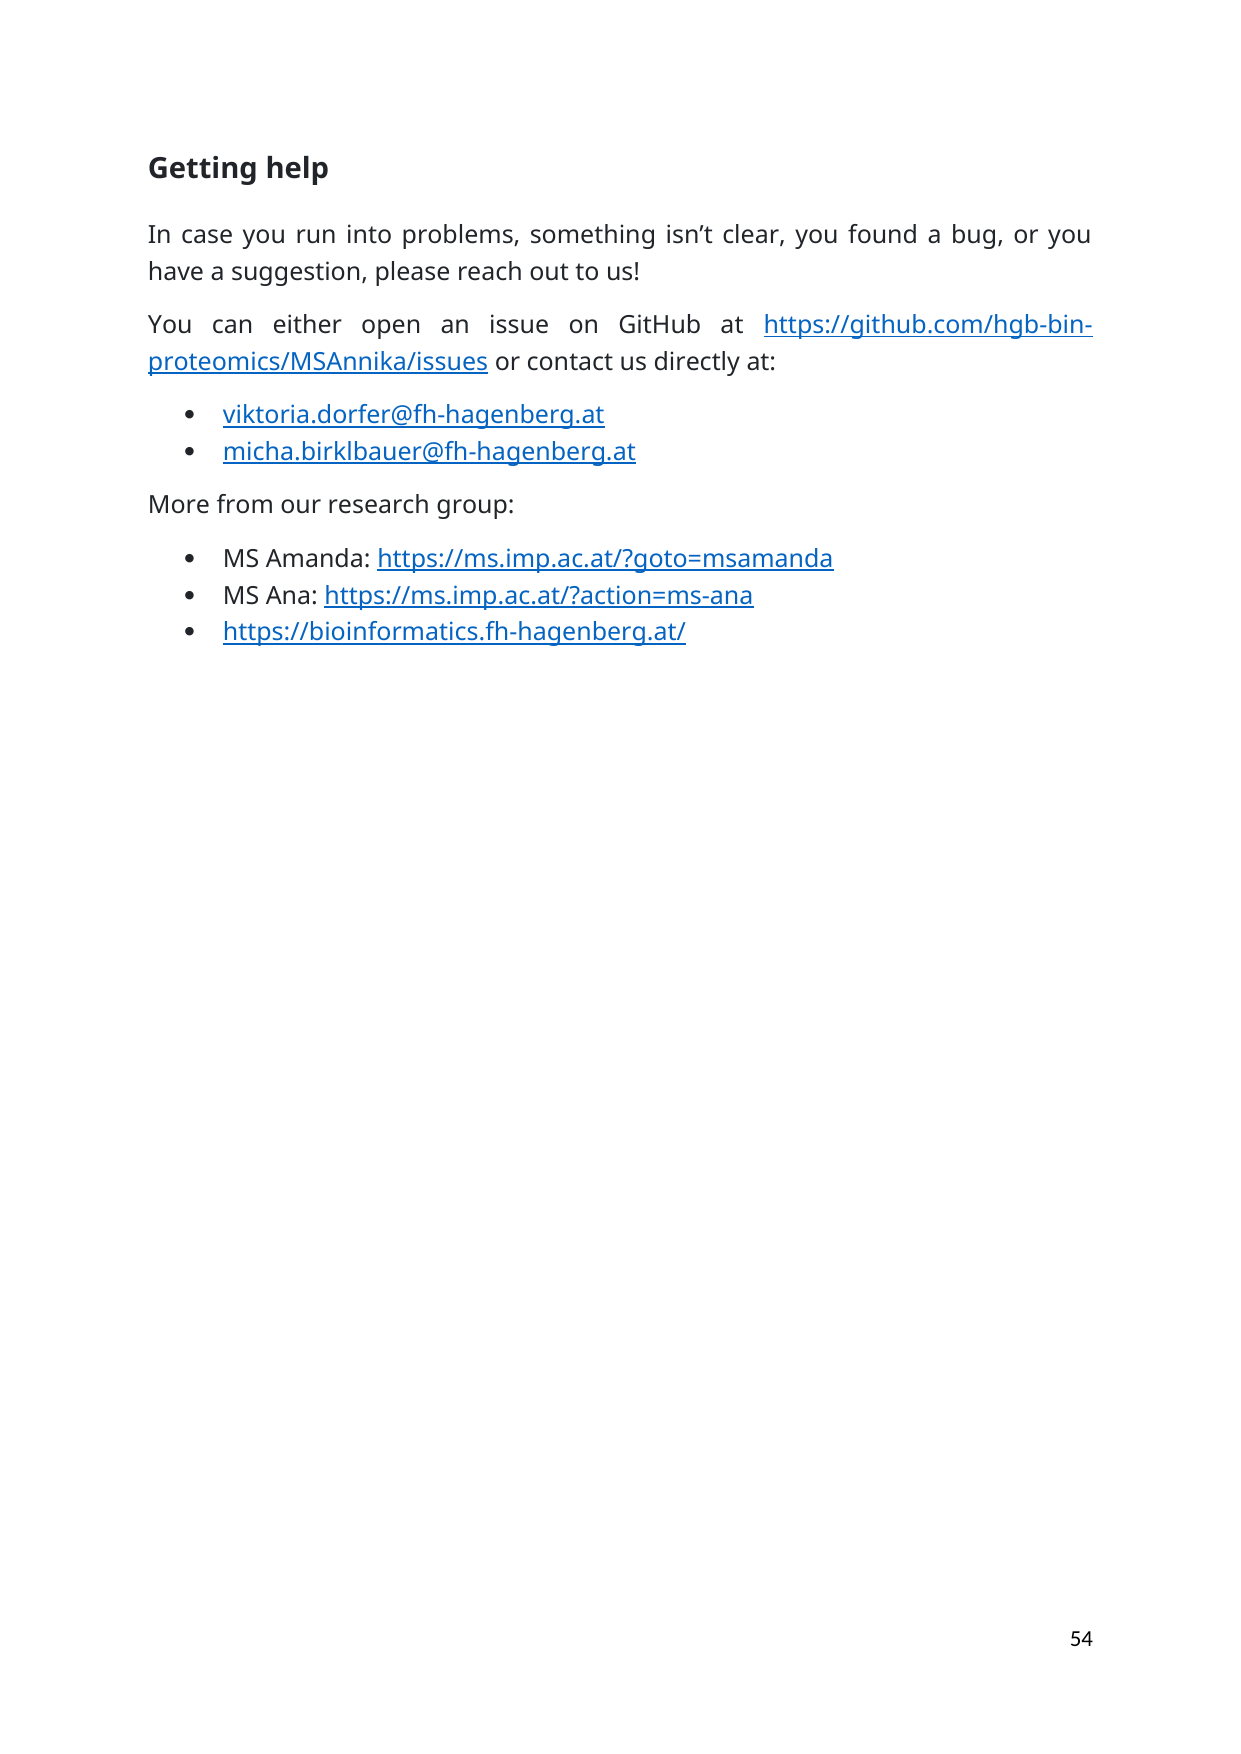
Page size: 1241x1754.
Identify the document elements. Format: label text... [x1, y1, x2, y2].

list MS Ana: https://ms.imp.ac.at/?action=ms-ana [185, 577, 1093, 611]
list MS Amanda: https://ms.imp.ac.at/?goto=msamanda [185, 541, 1093, 574]
text In case you run into problems, something isn’t clear, you found a bug, or you have a suggestion, please reach out to us! [148, 216, 1093, 287]
text You can either open an issue on GitHub at https://github.com/hgb-bin-proteomics/MSAnnika/issues or contact us directly at: [148, 307, 1093, 377]
text Getting help [148, 148, 1093, 187]
list viktoria.dorfer@fh-hagenberg.at [185, 397, 1093, 431]
text More from our research group: [148, 487, 1093, 521]
list https://bioinformatics.fh-hagenberg.at/ [185, 614, 1093, 648]
list micha.birklbauer@fh-hagenberg.at [185, 434, 1093, 468]
